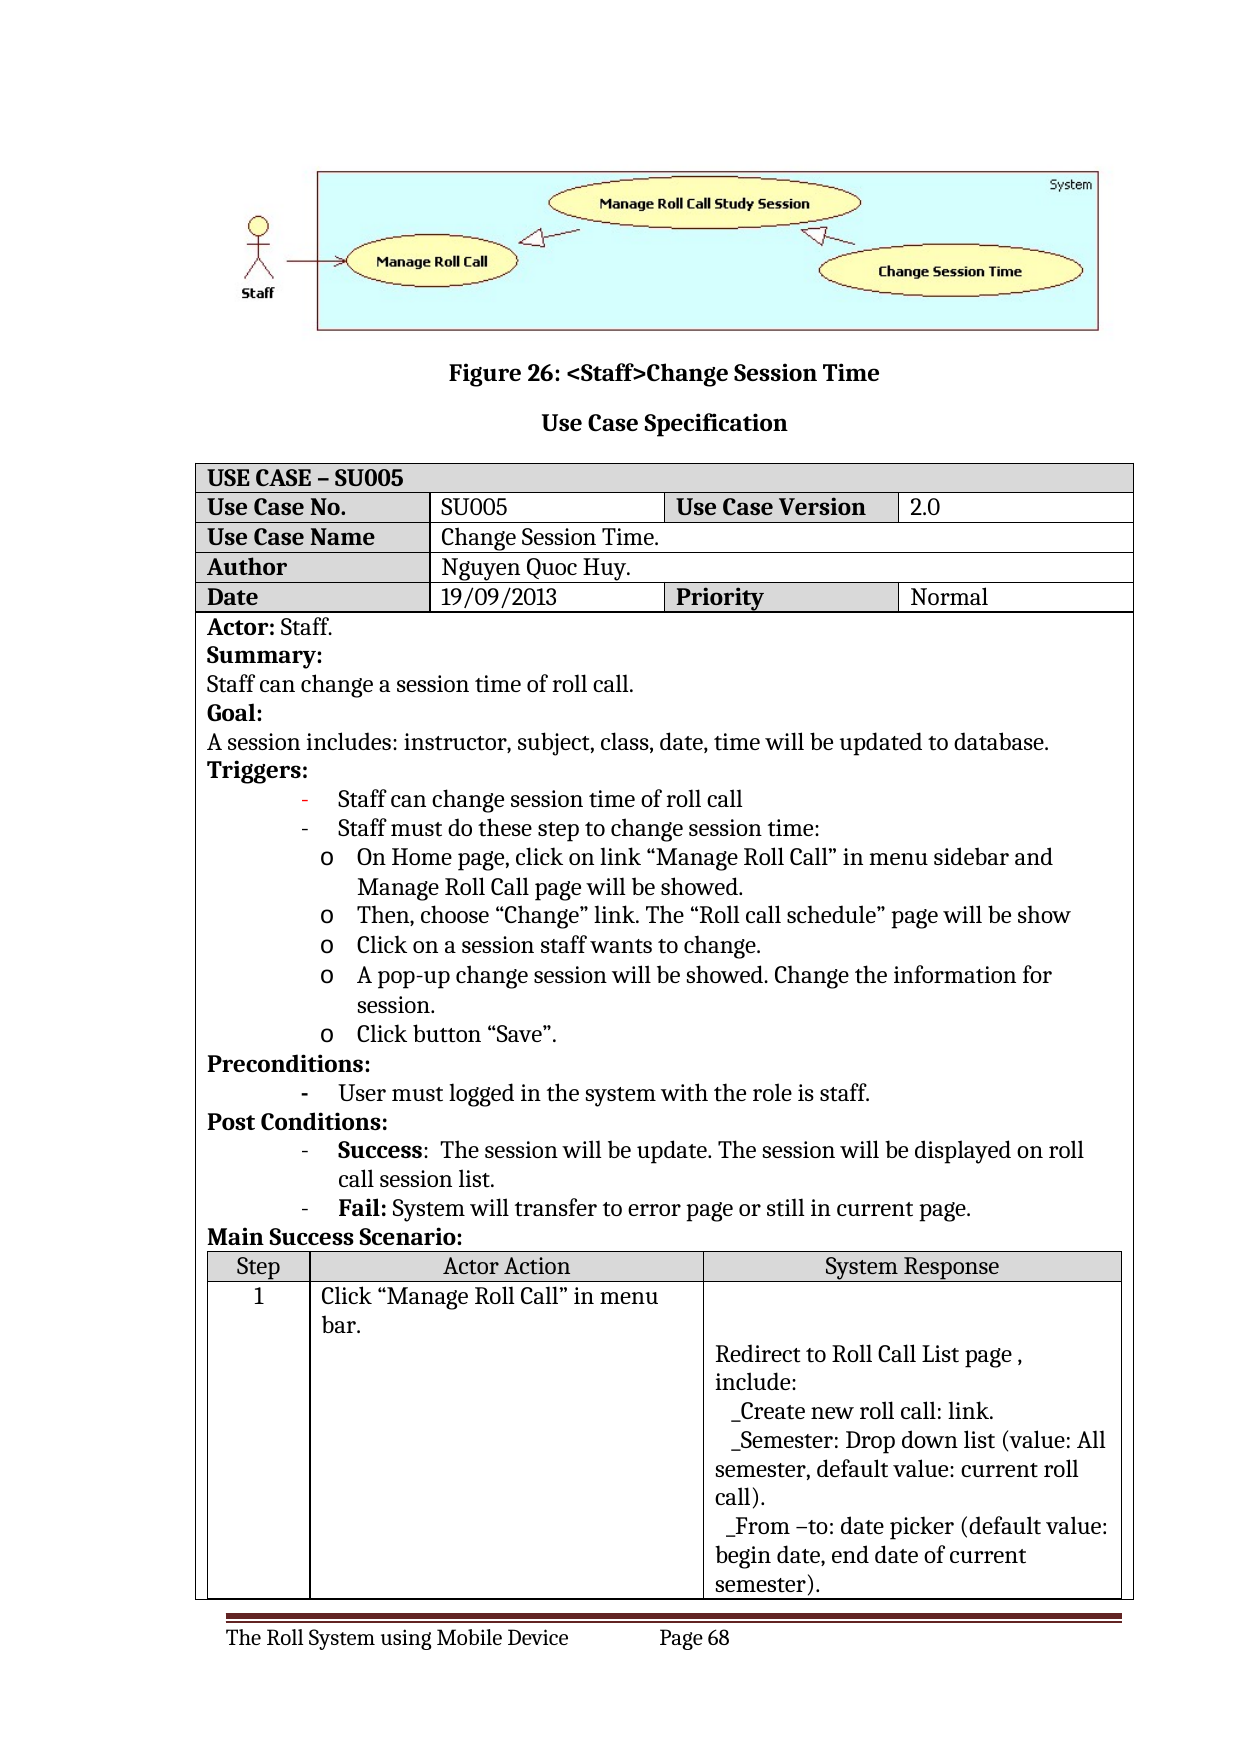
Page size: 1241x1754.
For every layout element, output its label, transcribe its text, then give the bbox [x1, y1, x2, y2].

table_cell Date [196, 583, 429, 611]
table_header USE CASE – SU005 [196, 464, 1133, 492]
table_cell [196, 613, 1133, 1599]
picture [206, 147, 1123, 355]
table_cell Author [196, 553, 429, 582]
subtitle Use Case Specification [207, 409, 1122, 437]
table_cell Use Case Version [665, 493, 898, 522]
table_cell Priority [665, 583, 898, 611]
table_cell 2.0 [899, 493, 1133, 522]
table_cell Normal [899, 583, 1133, 611]
table_cell Use Case No. [196, 493, 429, 522]
table_cell Nguyen Quoc Huy. [431, 553, 1133, 582]
table_cell Use Case Name [196, 523, 429, 552]
table_cell SU005 [431, 493, 664, 522]
table_cell Change Session Time. [431, 523, 1133, 552]
table_cell 19/09/2013 [431, 583, 664, 611]
